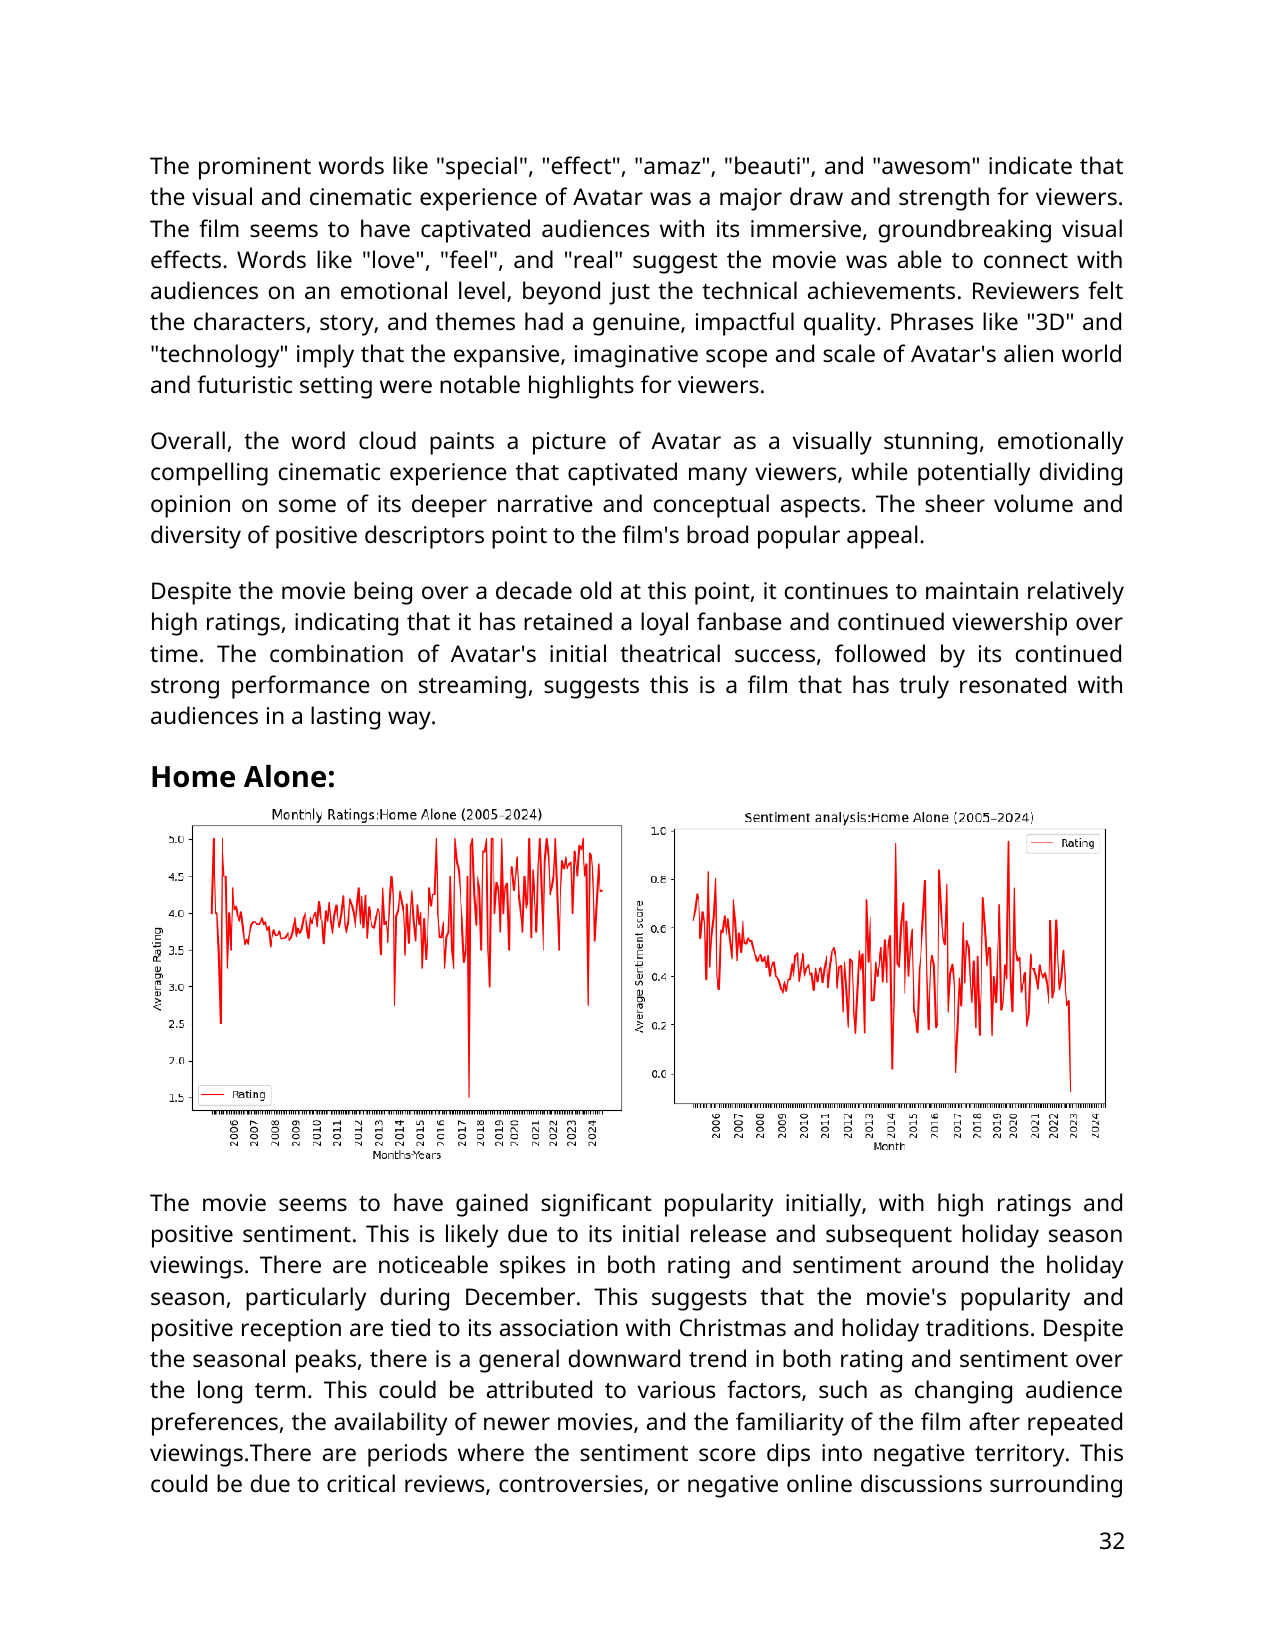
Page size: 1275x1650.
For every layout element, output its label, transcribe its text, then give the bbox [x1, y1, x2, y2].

text Despite the movie being over a decade old at this point, it continues to maintain relatively high ratings, indicating that it has retained a loyal fanbase and continued viewership over time. The combination of Avatar's initial theatrical success, followed by its continued strong performance on streaming, suggests this is a film that has truly resonated with audiences in a lasting way. [150, 575, 1125, 731]
picture [150, 803, 1125, 1160]
subtitle Home Alone: [150, 756, 1125, 796]
text Overall, the word cloud paints a picture of Avatar as a visually stunning, emotionally compelling cinematic experience that captivated many viewers, while potentially dividing opinion on some of its deeper narrative and conceptual aspects. The sheer volume and diversity of positive descriptors point to the film's broad popular appeal. [150, 425, 1125, 550]
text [150, 1187, 1125, 1499]
text The prominent words like "special", "effect", "amaz", "beauti", and "awesom" indicate that the visual and cinematic experience of Avatar was a major draw and strength for viewers. The film seems to have captivated audiences with its immersive, groundbreaking visual effects. Words like "love", "feel", and "real" suggest the movie was able to connect with audiences on an emotional level, beyond just the technical achievements. Reviewers felt the characters, story, and themes had a genuine, impactful quality. Phrases like "3D" and "technology" imply that the expansive, imaginative scope and scale of Avatar's alien world and futuristic setting were notable highlights for viewers. [150, 150, 1125, 400]
